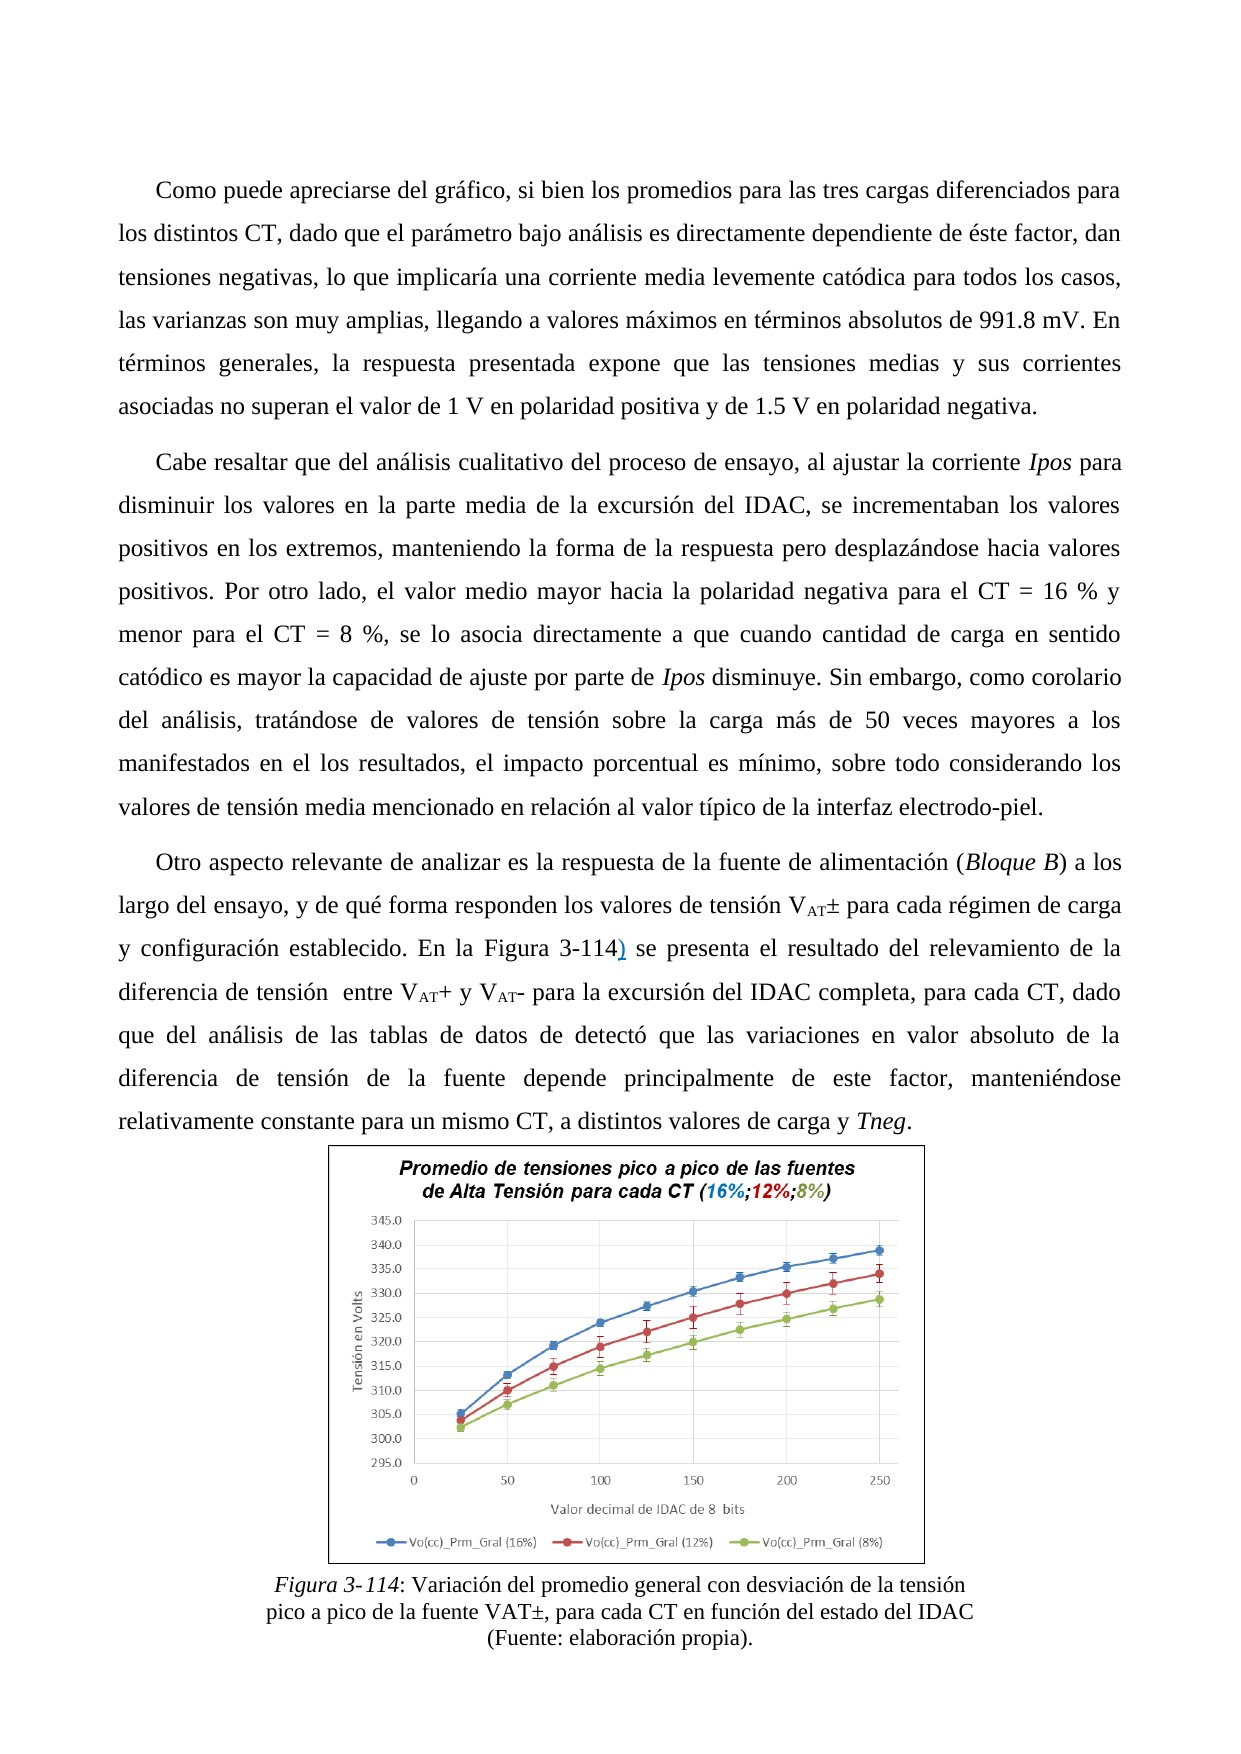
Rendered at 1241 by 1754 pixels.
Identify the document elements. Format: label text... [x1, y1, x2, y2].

text Como puede apreciarse del gráfico, si bien los promedios para las tres cargas diferenciados para los distintos CT, dado que el parámetro bajo análisis es directamente dependiente de éste factor, dan tensiones negativas, lo que implicaría una corriente media levemente catódica para todos los casos, las varianzas son muy amplias, llegando a valores máximos en términos absolutos de 991.8 mV. En términos generales, la respuesta presentada expone que las tensiones medias y sus corrientes asociadas no superan el valor de 1 V en polaridad positiva y de 1.5 V en polaridad negativa. [118, 175, 1122, 420]
picture [329, 1146, 924, 1563]
text Cabe resaltar que del análisis cualitativo del proceso de ensayo, al ajustar la corriente Ipos para disminuir los valores en la parte media de la excursión del IDAC, se incrementaban los valores positivos en los extremos, manteniendo la forma de la respuesta pero desplazándose hacia valores positivos. Por otro lado, el valor medio mayor hacia la polaridad negativa para el CT = 16 % y menor para el CT = 8 %, se lo asocia directamente a que cuando cantidad de carga en sentido catódico es mayor la capacidad de ajuste por parte de Ipos disminuye. Sin embargo, como corolario del análisis, tratándose de valores de tensión sobre la carga más de 50 veces mayores a los manifestados en el los resultados, el impacto porcentual es mínimo, sobre todo considerando los valores de tensión media mencionado en relación al valor típico de la interfaz electrodo-piel. [118, 447, 1122, 820]
